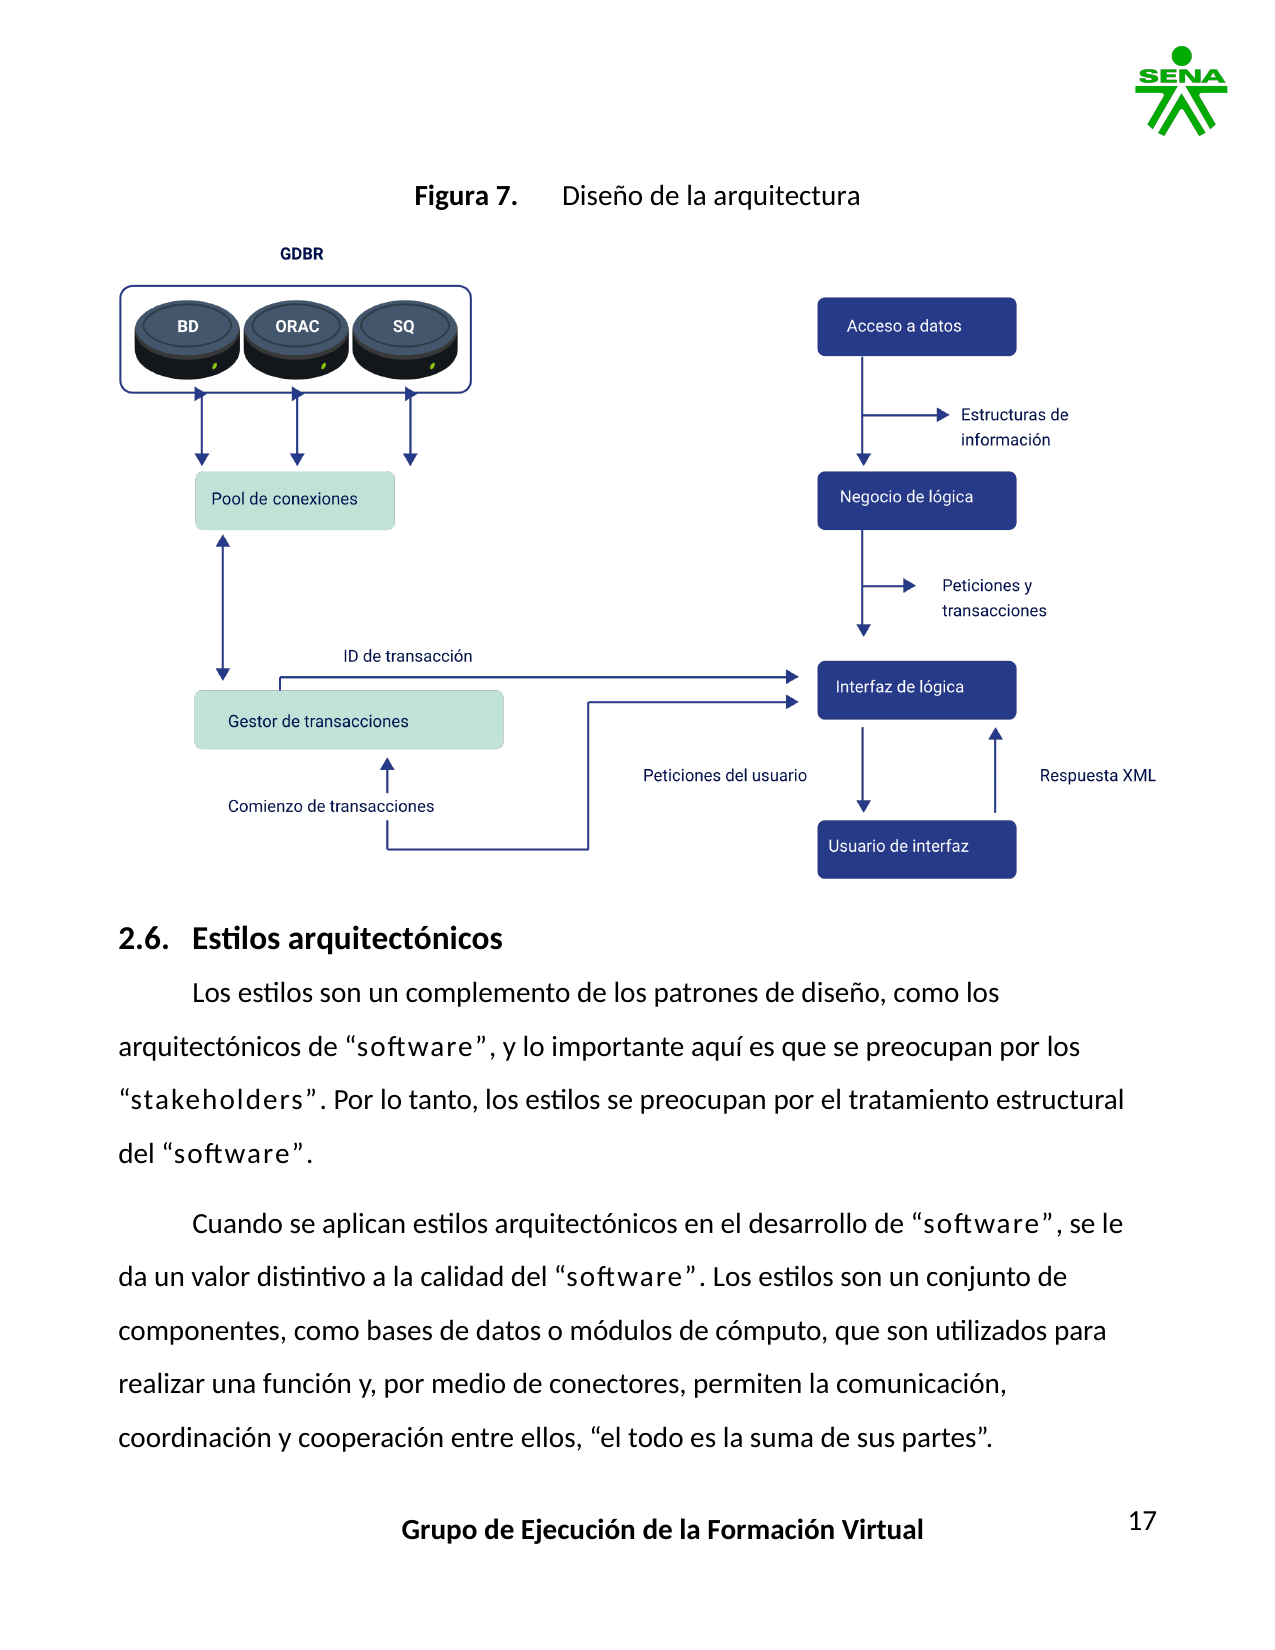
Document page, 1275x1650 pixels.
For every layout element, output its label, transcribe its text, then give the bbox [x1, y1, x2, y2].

subtitle Estilos arquitectónicos [118, 917, 1157, 958]
text Diseño de la arquitectura [118, 177, 1157, 213]
text Cuando se aplican estilos arquitectónicos en el desarrollo de “software”, se le da un valor distintivo a la calidad del “software”. Los estilos son un conjunto de componentes, como bases de datos o módulos de cómputo, que son utilizados para realizar una función y, por medio de conectores, permiten la comunicación, coordinación y cooperación entre ellos, “el todo es la suma de sus partes”. [118, 1205, 1157, 1454]
picture [1135, 46, 1228, 136]
text Los estilos son un complemento de los patrones de diseño, como los arquitectónicos de “software”, y lo importante aquí es que se preocupan por los “stakeholders”. Por lo tanto, los estilos se preocupan por el tratamiento estructural del “software”. [118, 974, 1157, 1171]
picture [119, 247, 1156, 879]
